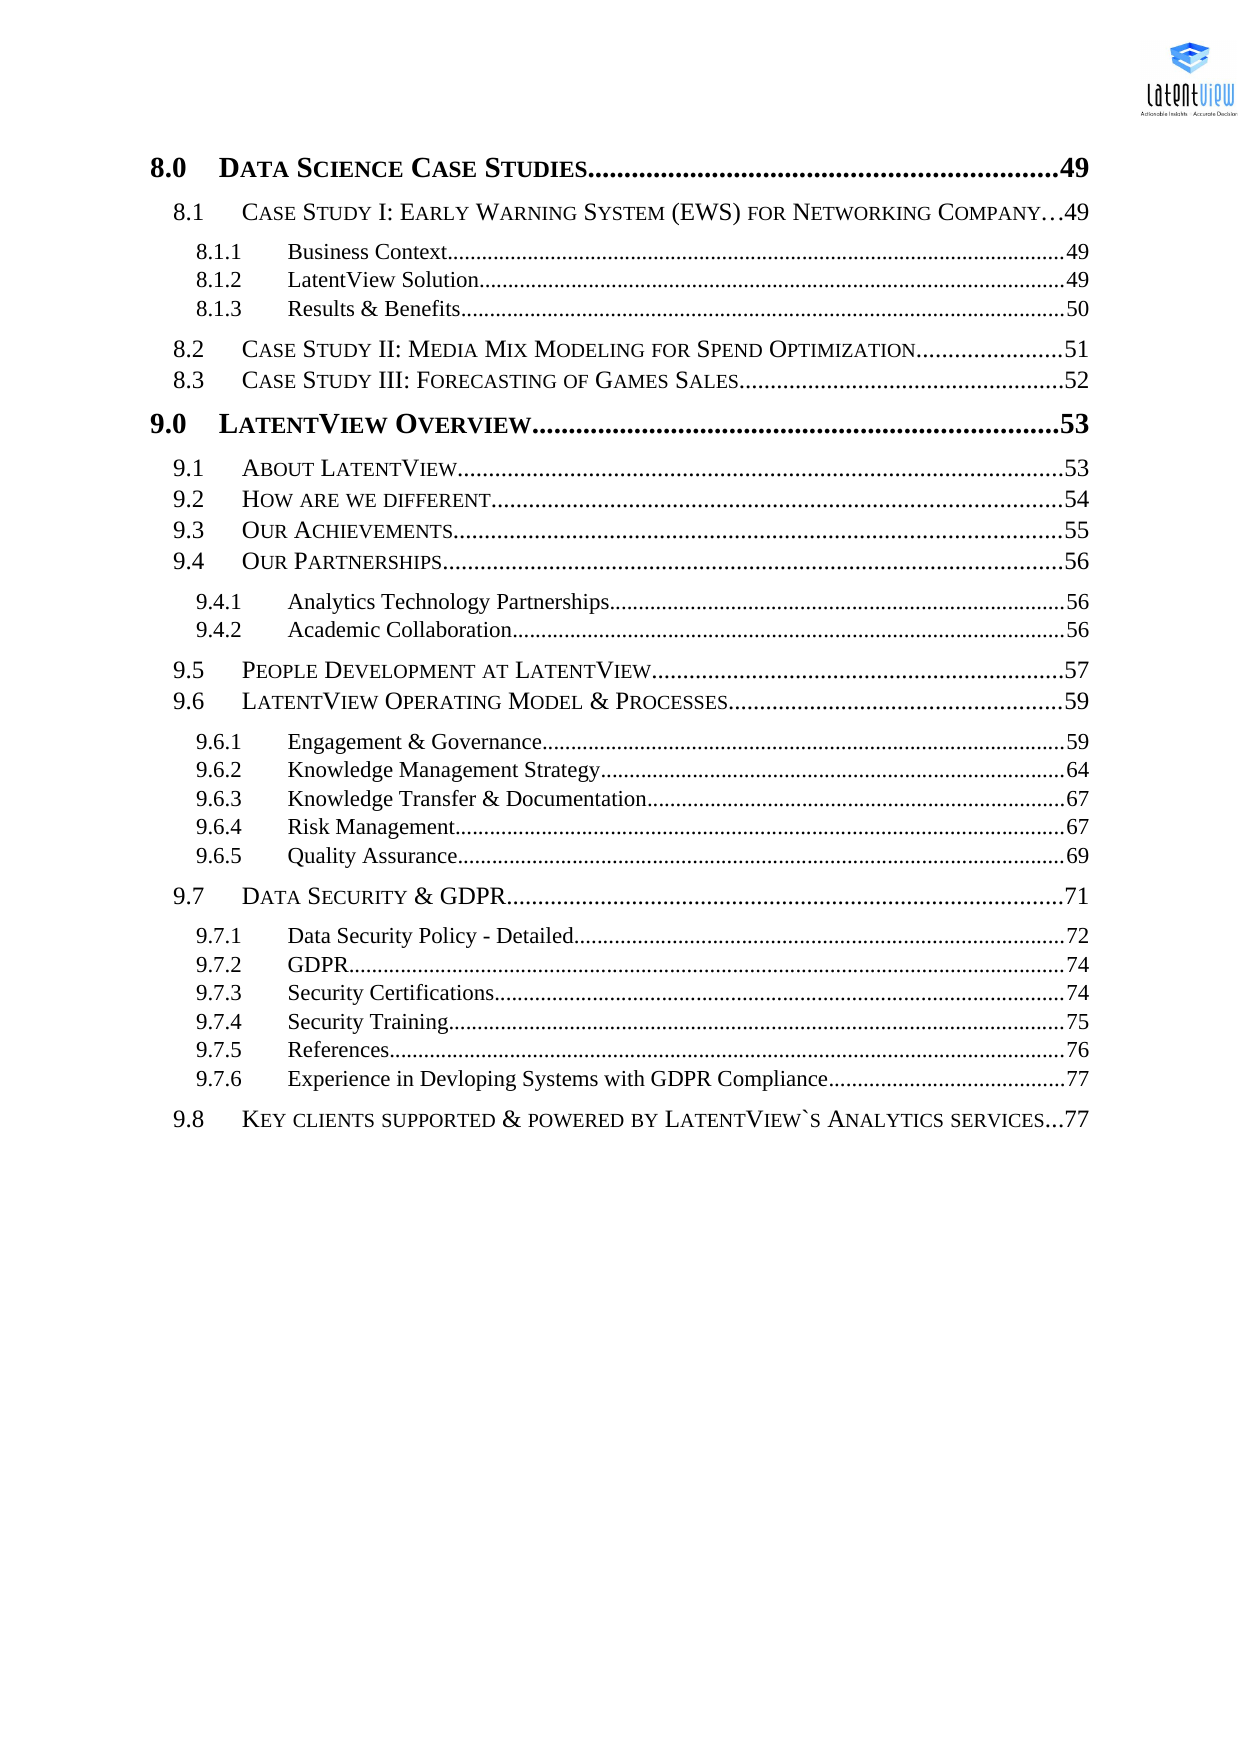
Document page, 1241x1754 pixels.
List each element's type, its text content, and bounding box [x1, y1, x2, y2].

text 9.1 About LatentView 53 [173, 453, 1090, 482]
text 9.7.2 GDPR 74 [196, 951, 1090, 977]
text 9.7 Data Security & GDPR 71 [173, 881, 1090, 909]
text 9.4.2 Academic Collaboration 56 [196, 616, 1090, 643]
text 8.0 Data Science Case Studies 49 [150, 150, 1090, 183]
text 9.4.1 Analytics Technology Partnerships 56 [196, 588, 1090, 614]
text 8.1.3 Results & Benefits 50 [196, 295, 1090, 321]
text 9.7.5 References 76 [196, 1036, 1090, 1063]
text 9.3 Our Achievements 55 [173, 515, 1090, 544]
text 8.3 Case Study III: Forecasting of Games Sales 52 [173, 365, 1090, 394]
text 9.6.4 Risk Management 67 [196, 813, 1090, 840]
text 9.7.6 Experience in Devloping Systems with GDPR Compliance 77 [828, 1065, 1090, 1091]
text 9.2 How are we different 54 [173, 484, 1090, 513]
text 8.1.1 Business Context 49 [196, 238, 1090, 264]
text 9.4 Our Partnerships 56 [173, 546, 1090, 575]
text 8.1.2 LatentView Solution 49 [196, 267, 1090, 293]
text 9.5 People Development at LatentView 57 [173, 655, 1090, 684]
text 9.6 LatentView Operating Model & Processes 59 [173, 686, 1090, 715]
text 9.6.3 Knowledge Transfer & Documentation 67 [196, 785, 1090, 811]
text 8.2 Case Study II: Media Mix Modeling for Spend Optimization 51 [173, 334, 1090, 363]
text 9.6.5 Quality Assurance 69 [196, 842, 1090, 868]
text 9.7.1 Data Security Policy - Detailed 72 [196, 922, 1090, 949]
text 9.7.3 Security Certifications 74 [196, 979, 1090, 1006]
text 9.6.2 Knowledge Management Strategy 64 [196, 756, 1090, 783]
text 9.8 Key clients supported & powered by LatentView`s Analytics services 77 [173, 1104, 1090, 1133]
text 9.0 LatentView Overview 53 [150, 407, 1090, 440]
text 9.7.4 Security Training 75 [196, 1008, 1090, 1034]
text 8.1 Case Study I: Early Warning System (EWS) for Networking Company 49 [173, 197, 1090, 225]
text 9.6.1 Engagement & Governance 59 [196, 728, 1090, 754]
picture [1140, 40, 1238, 116]
